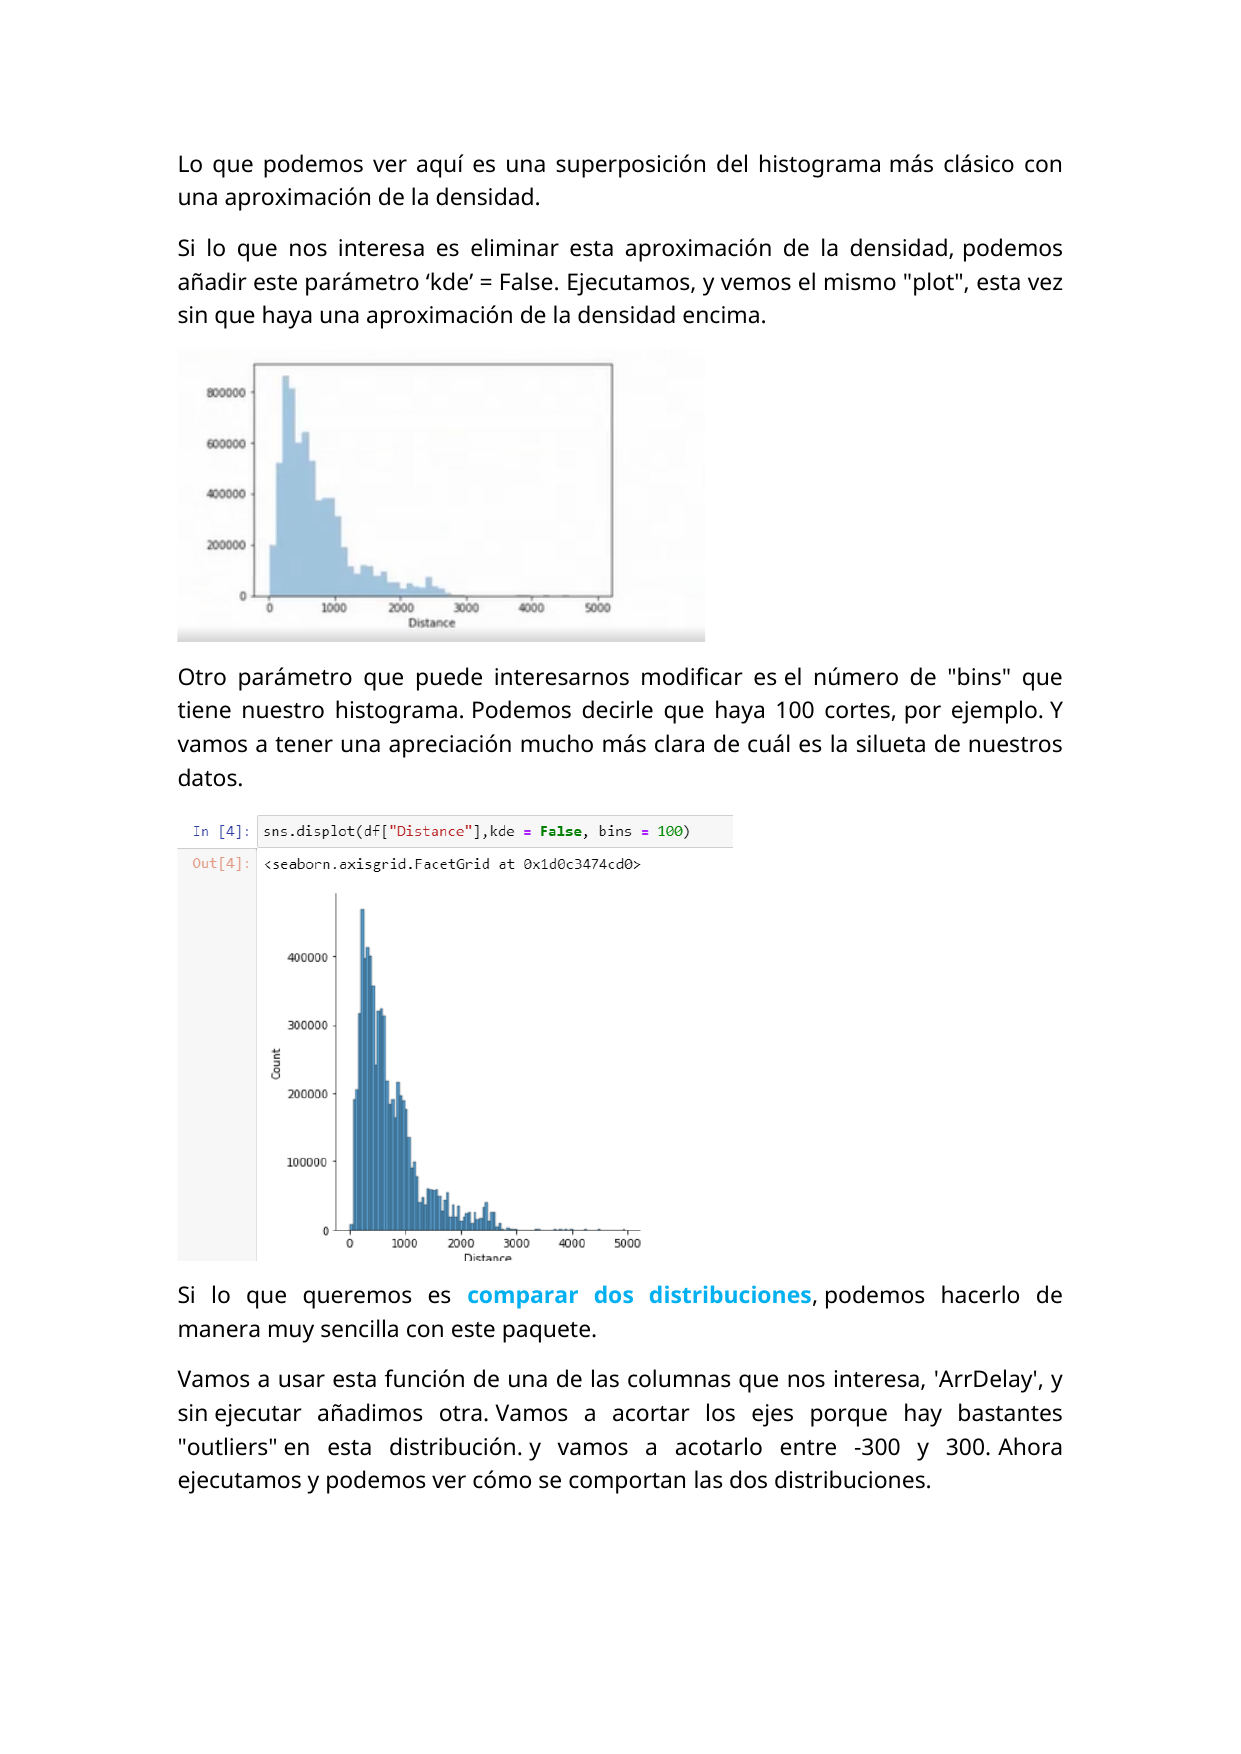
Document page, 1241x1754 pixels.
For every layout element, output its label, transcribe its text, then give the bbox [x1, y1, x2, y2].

text Otro parámetro que puede interesarnos modificar es el número de "bins" que tiene nuestro histograma. Podemos decirle que haya 100 cortes, por ejemplo. Y vamos a tener una apreciación mucho más clara de cuál es la silueta de nuestros datos. [177, 661, 1063, 695]
picture [177, 349, 706, 642]
text Vamos a usar esta función de una de las columnas que nos interesa, 'ArrDelay', y sin ejecutar añadimos otra. Vamos a acortar los ejes porque hay bastantes "outliers" en esta distribución. y vamos a acotarlo entre -300 y 300. Ahora ejecutamos y podemos ver cómo se comportan las dos distribuciones. [177, 1428, 1063, 1496]
text Lo que podemos ver aquí es una superposición del histograma más clásico con una aproximación de la densidad. [177, 179, 1063, 213]
text Otro parámetro que puede interesarnos modificar es el número de "bins" que tiene nuestro histograma. Podemos decirle que haya 100 cortes, por ejemplo. Y vamos a tener una apreciación mucho más clara de cuál es la silueta de nuestros datos. [177, 726, 1063, 793]
text Si lo que queremos es comparar dos distribuciones, podemos hacerlo de manera muy sencilla con este paquete. [177, 1310, 1063, 1344]
picture [177, 812, 733, 1261]
text Si lo que nos interesa es eliminar esta aproximación de la densidad, podemos añadir este parámetro ‘kde’ = False. Ejecutamos, y vemos el mismo "plot", esta vez sin que haya una aproximación de la densidad encima. [177, 297, 1063, 331]
